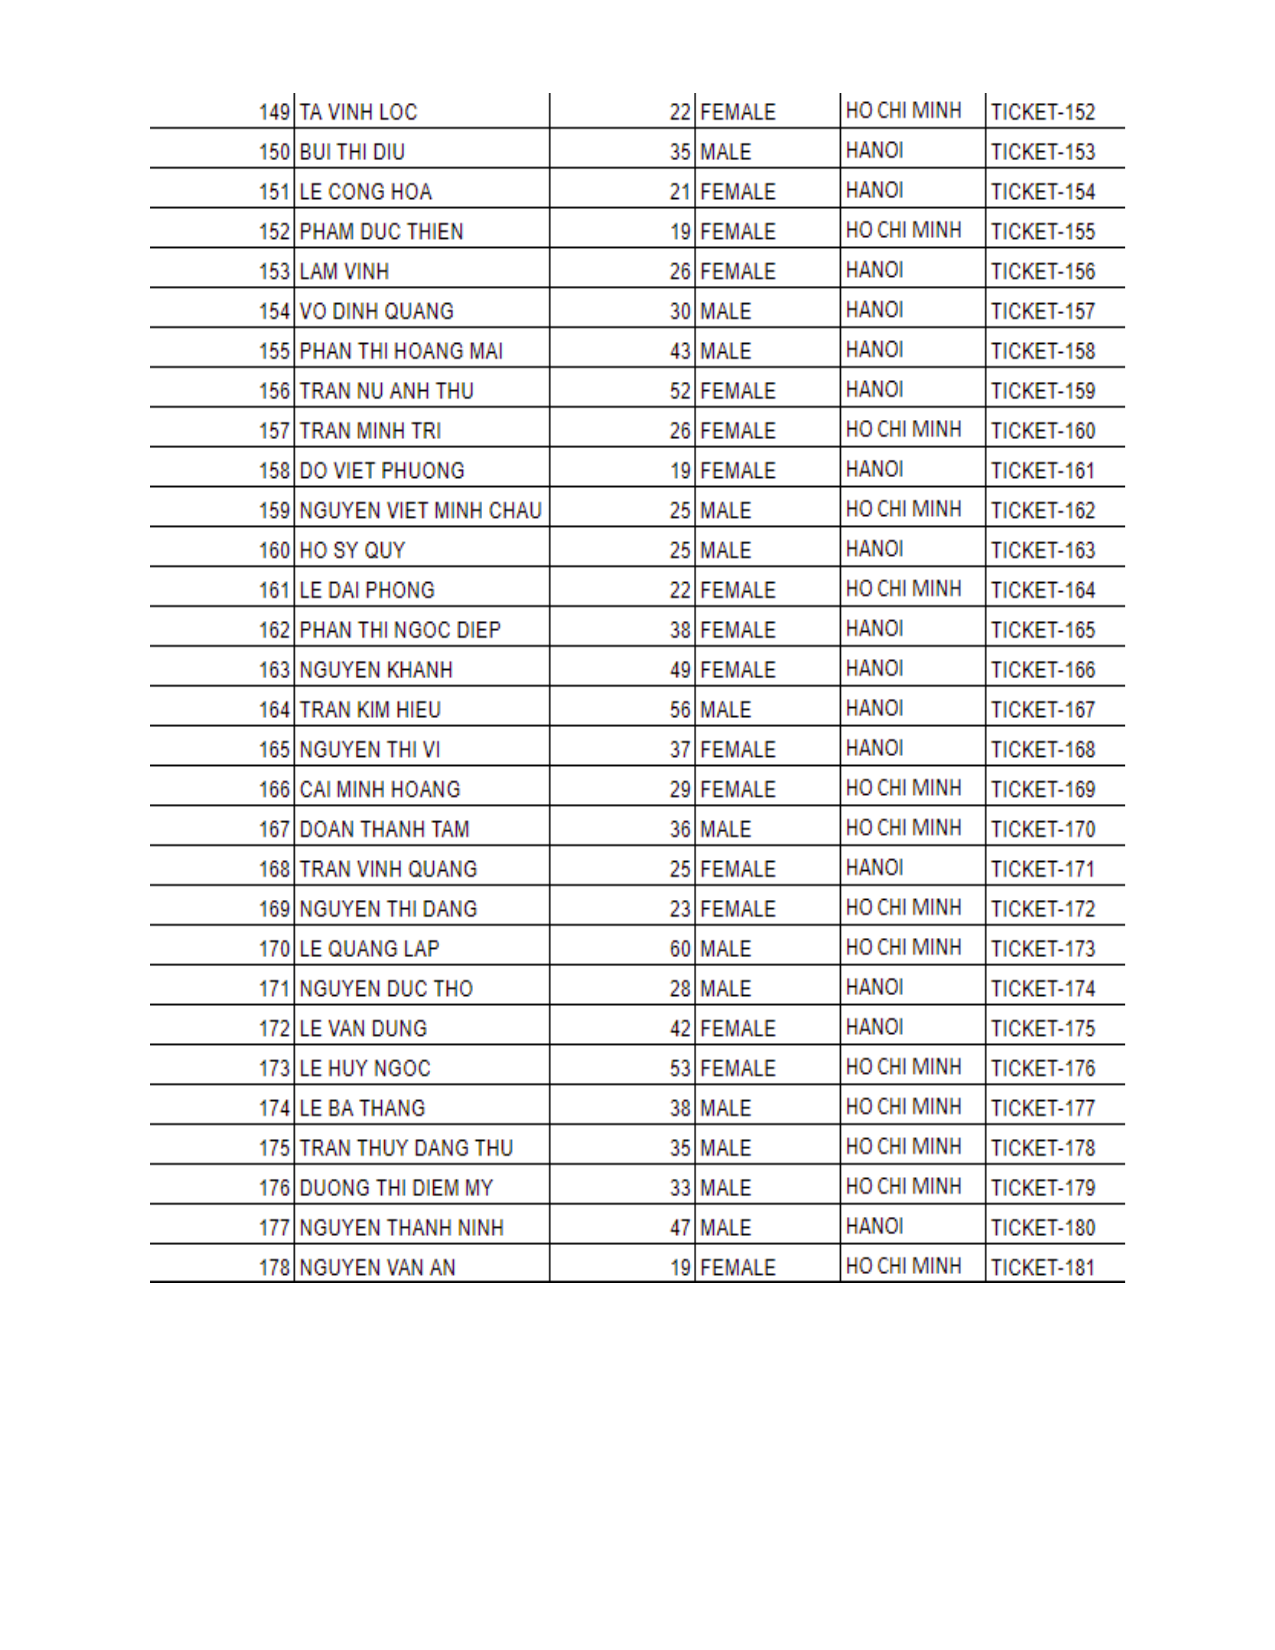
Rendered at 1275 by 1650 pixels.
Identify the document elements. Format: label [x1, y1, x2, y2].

picture [150, 93, 1125, 1283]
